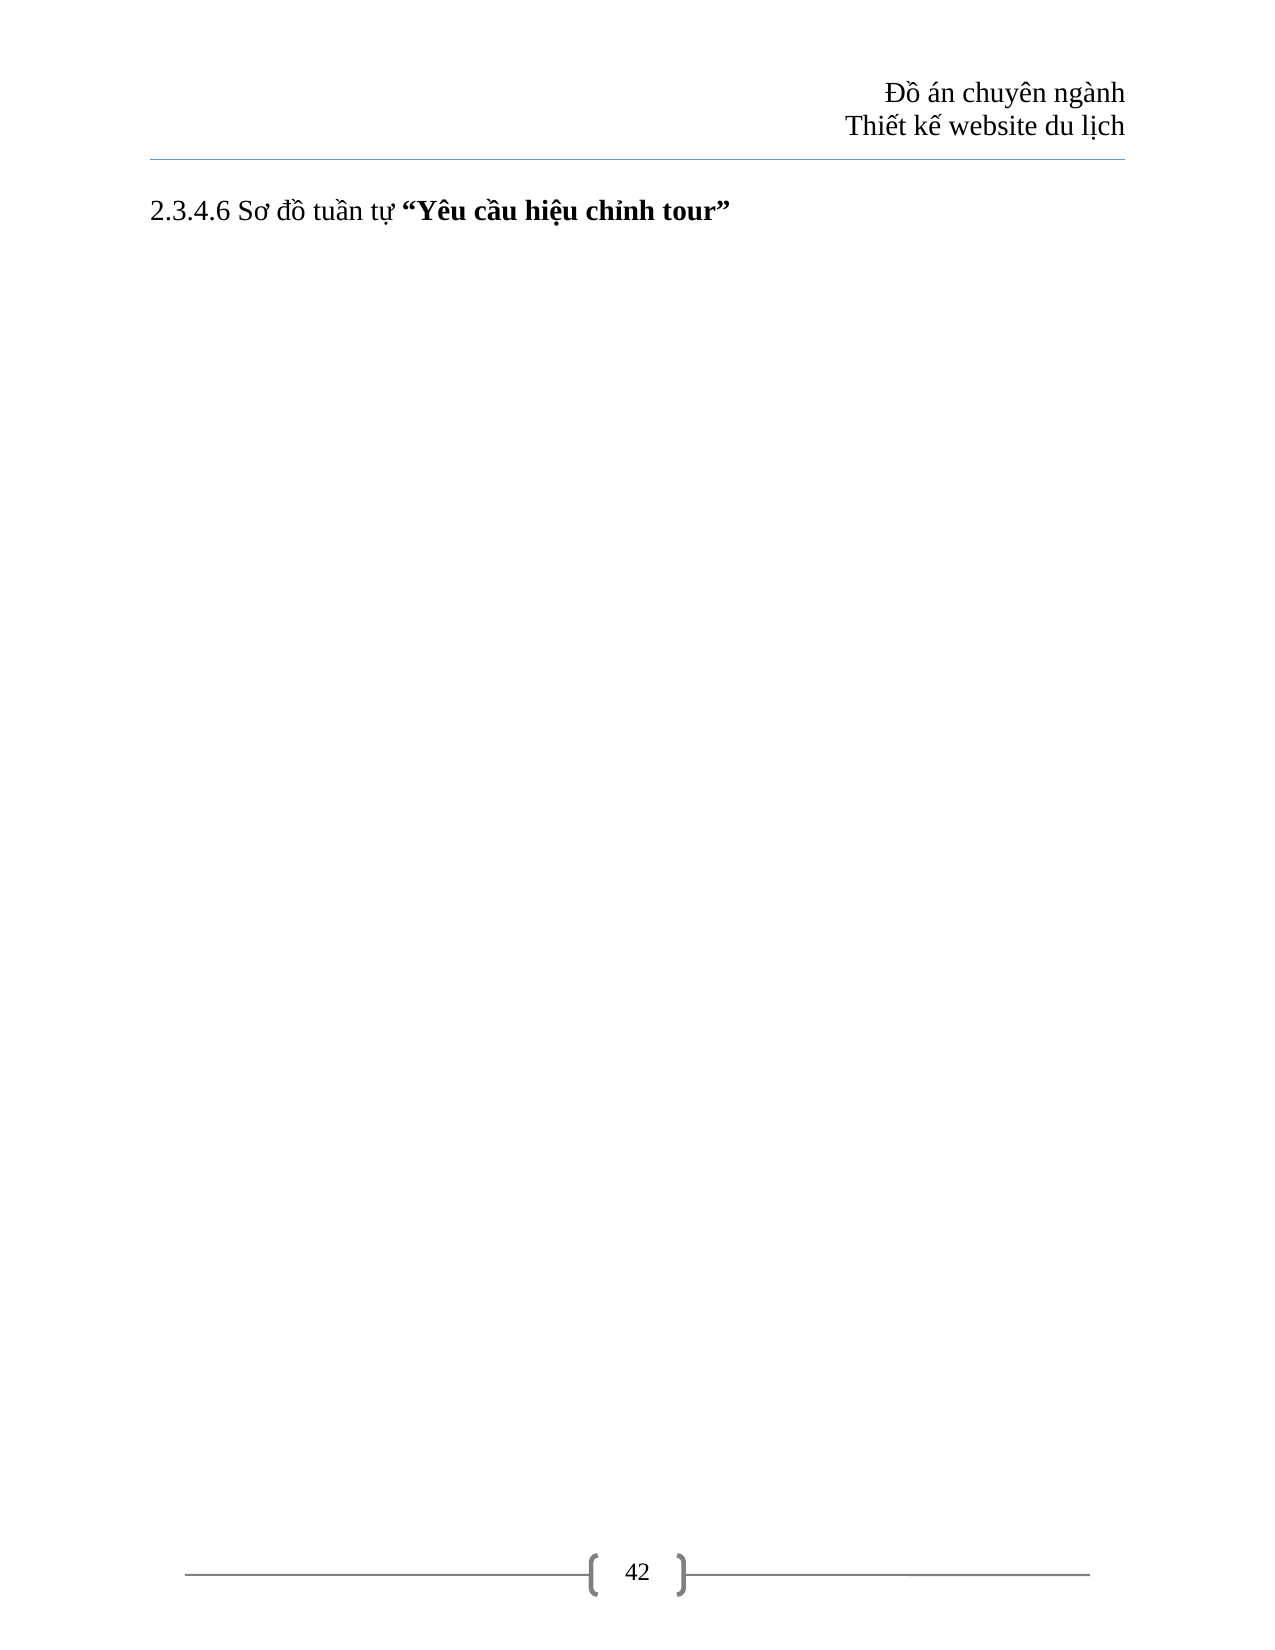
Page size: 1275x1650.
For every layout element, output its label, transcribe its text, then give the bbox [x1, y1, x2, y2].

subtitle 2.3.4.6 Sơ đồ tuần tự “Yêu cầu hiệu chỉnh tour” [150, 193, 1125, 227]
